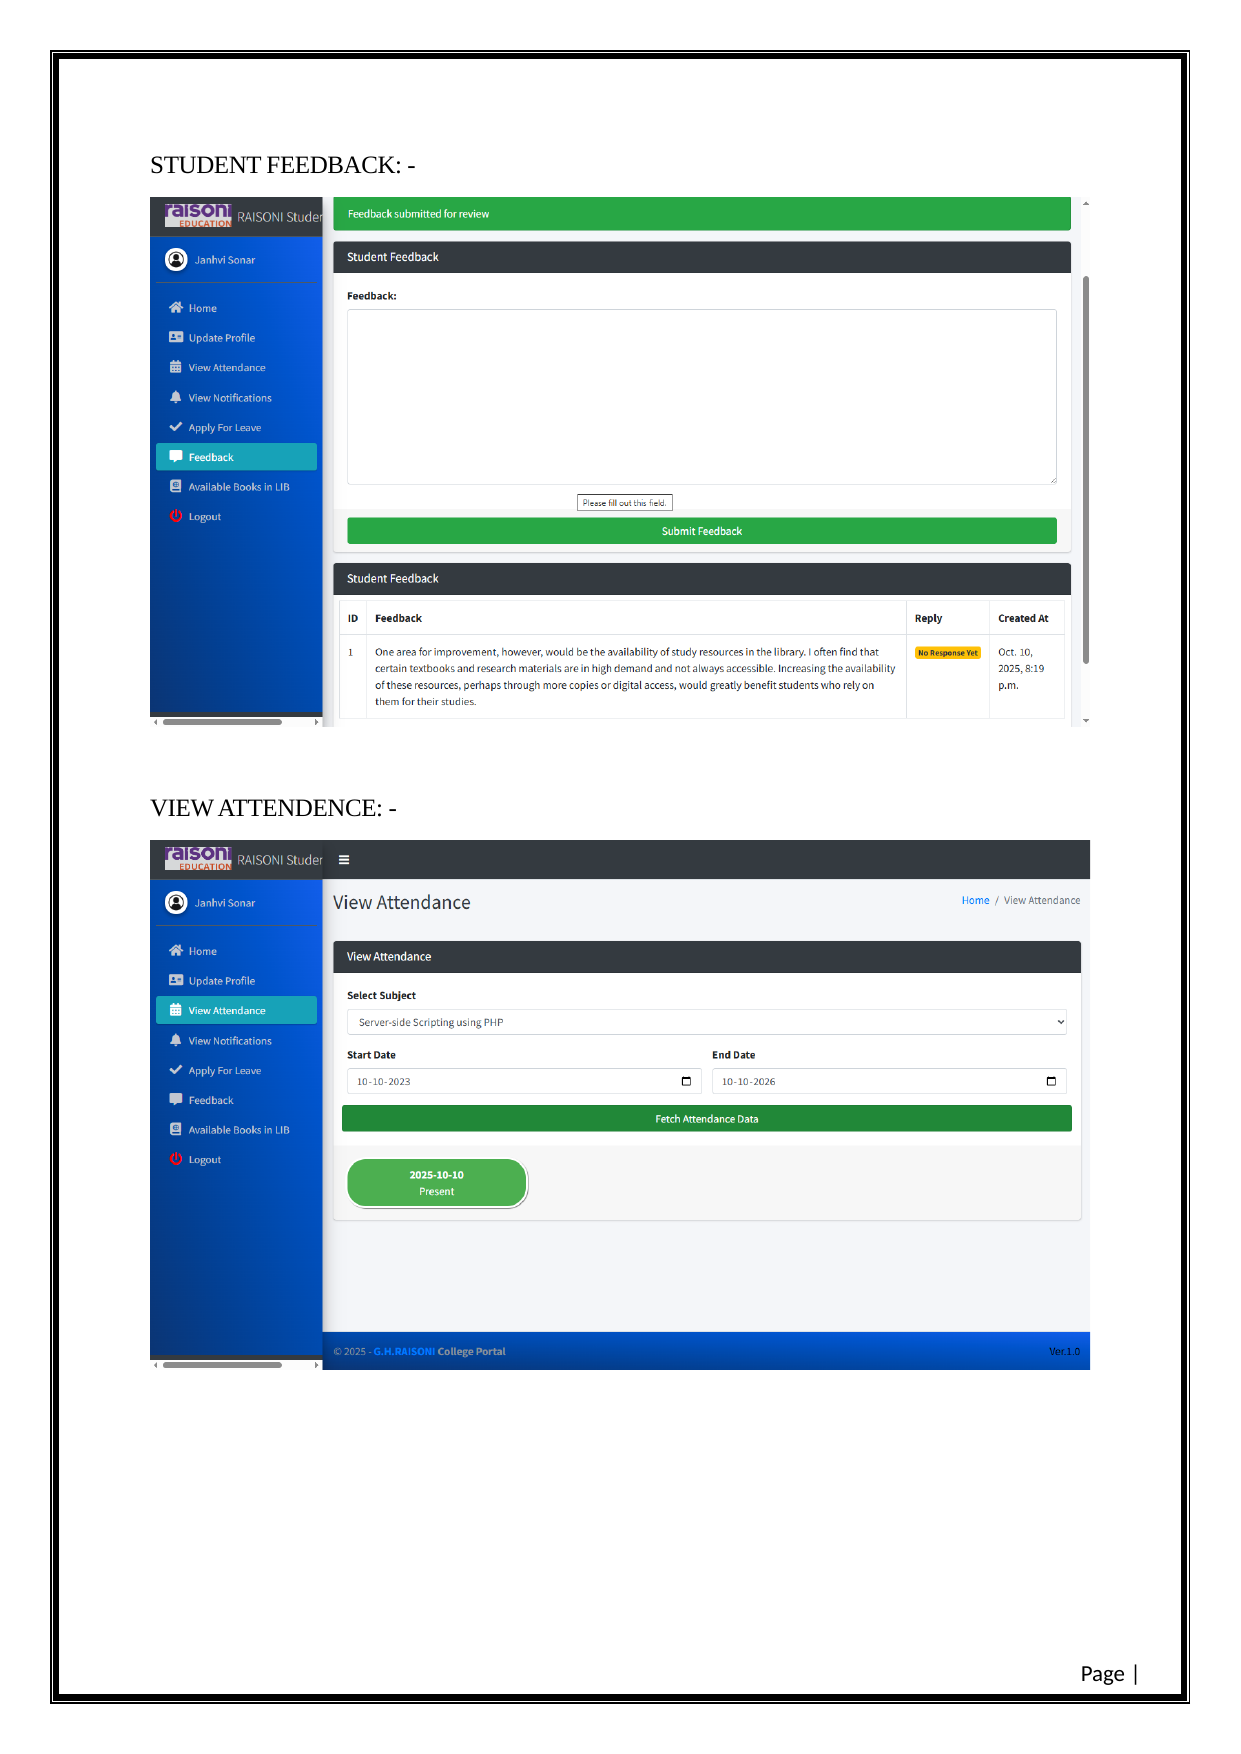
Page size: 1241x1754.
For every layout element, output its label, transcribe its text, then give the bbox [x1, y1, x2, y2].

picture [150, 197, 1091, 727]
text VIEW ATTENDENCE: - [150, 793, 1090, 822]
text STUDENT FEEDBACK: - [150, 150, 1090, 179]
picture [150, 840, 1091, 1370]
